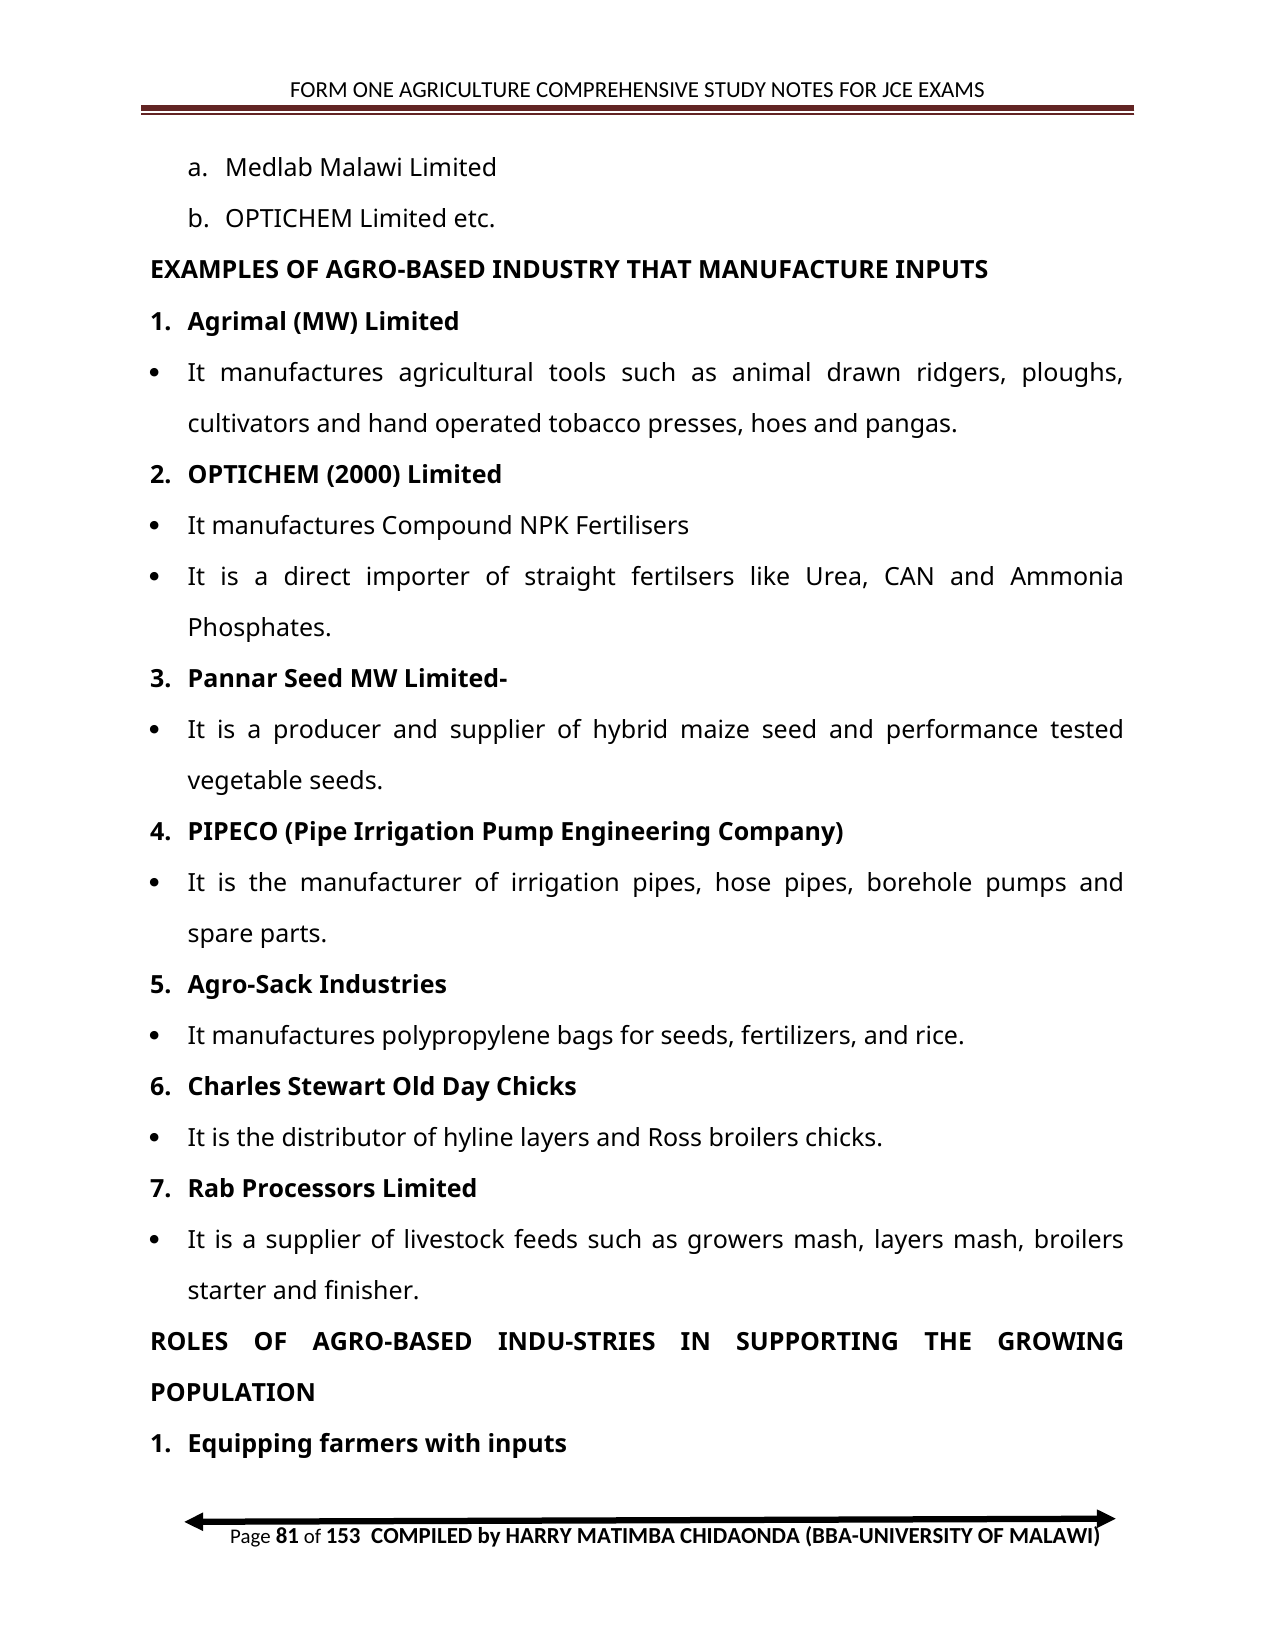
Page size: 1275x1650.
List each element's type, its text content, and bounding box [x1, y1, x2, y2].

list It manufactures agricultural tools such as animal drawn ridgers, ploughs, cultivators and hand operated tobacco presses, hoes and pangas. [150, 354, 1125, 439]
list Charles Stewart Old Day Chicks [150, 1069, 1125, 1103]
list It is a direct importer of straight fertilsers like Urea, CAN and Ammonia Phosphates. [150, 558, 1125, 643]
list Agro-Sack Industries [150, 967, 1125, 1001]
list Pannar Seed MW Limited- [150, 660, 1125, 694]
list PIPECO (Pipe Irrigation Pump Engineering Company) [150, 813, 1125, 848]
list It is the distributor of hyline layers and Ross broilers chicks. [150, 1120, 1125, 1154]
list It is the manufacturer of irrigation pipes, hose pipes, borehole pumps and spare parts. [150, 864, 1125, 950]
text ROLES OF AGRO-BASED INDU-STRIES IN SUPPORTING THE GROWING POPULATION [150, 1324, 1125, 1409]
list It is a producer and supplier of hybrid maize seed and performance tested vegetable seeds. [150, 711, 1125, 797]
list It is a supplier of livestock feeds such as growers mash, layers mash, broilers starter and finisher. [150, 1222, 1125, 1307]
list It manufactures polypropylene bags for seeds, fertilizers, and rice. [150, 1018, 1125, 1052]
list Agrimal (MW) Limited [150, 303, 1125, 337]
list It manufactures Compound NPK Fertilisers [150, 507, 1125, 541]
list Rab Processors Limited [150, 1171, 1125, 1205]
list OPTICHEM Limited etc. [187, 201, 1125, 235]
text EXAMPLES OF AGRO-BASED INDUSTRY THAT MANUFACTURE INPUTS [150, 252, 1125, 286]
list OPTICHEM (2000) Limited [150, 456, 1125, 490]
list Equipping farmers with inputs [150, 1426, 1125, 1460]
list Medlab Malawi Limited [187, 150, 1125, 184]
